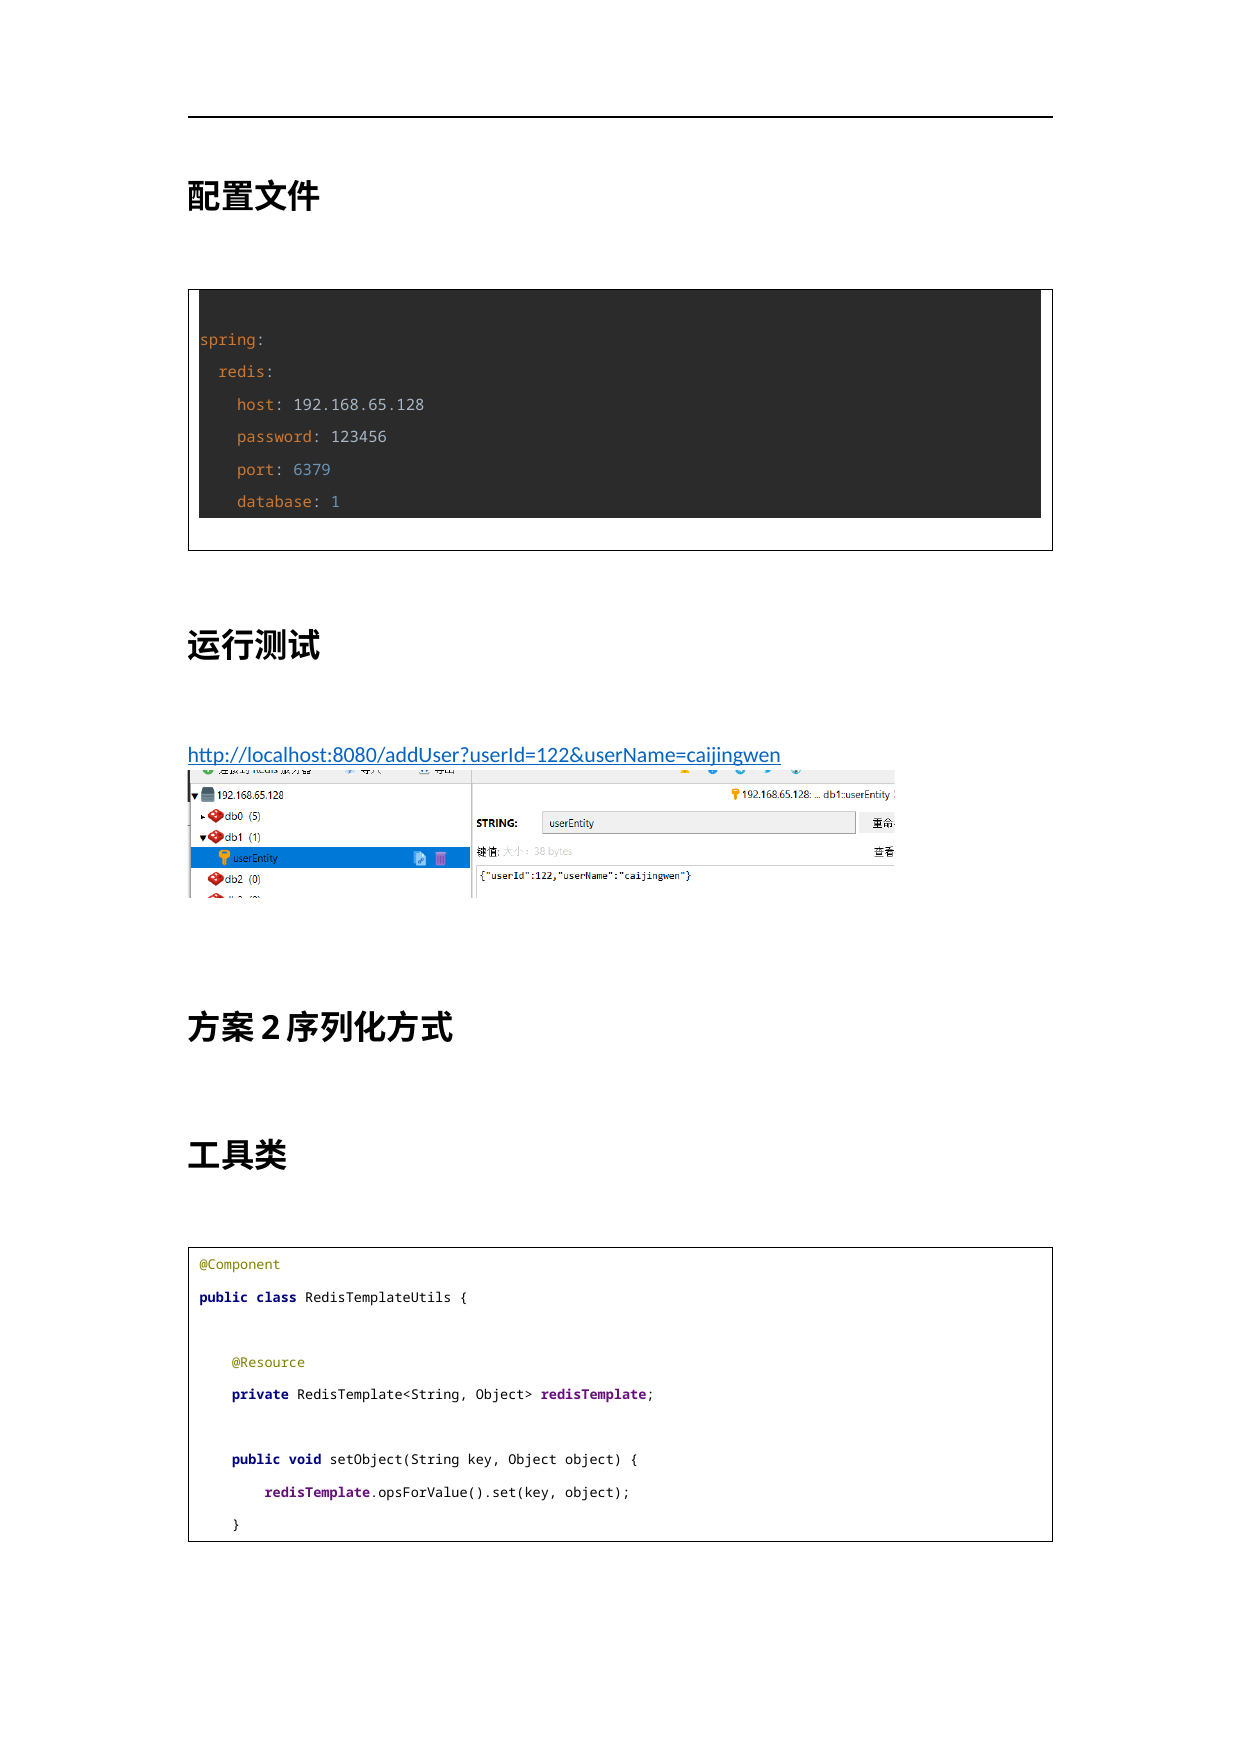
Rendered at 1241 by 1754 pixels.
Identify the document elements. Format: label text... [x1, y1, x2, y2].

subtitle 工具类 [187, 1120, 1053, 1185]
text http://localhost:8080/addUser?userId=122&userName=caijingwen [187, 738, 1053, 771]
picture [187, 770, 895, 898]
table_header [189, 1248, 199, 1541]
subtitle 运行测试 [187, 611, 1053, 676]
subtitle 配置文件 [187, 162, 1053, 227]
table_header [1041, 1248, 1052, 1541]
subtitle 方案2序列化方式 [187, 993, 1053, 1058]
